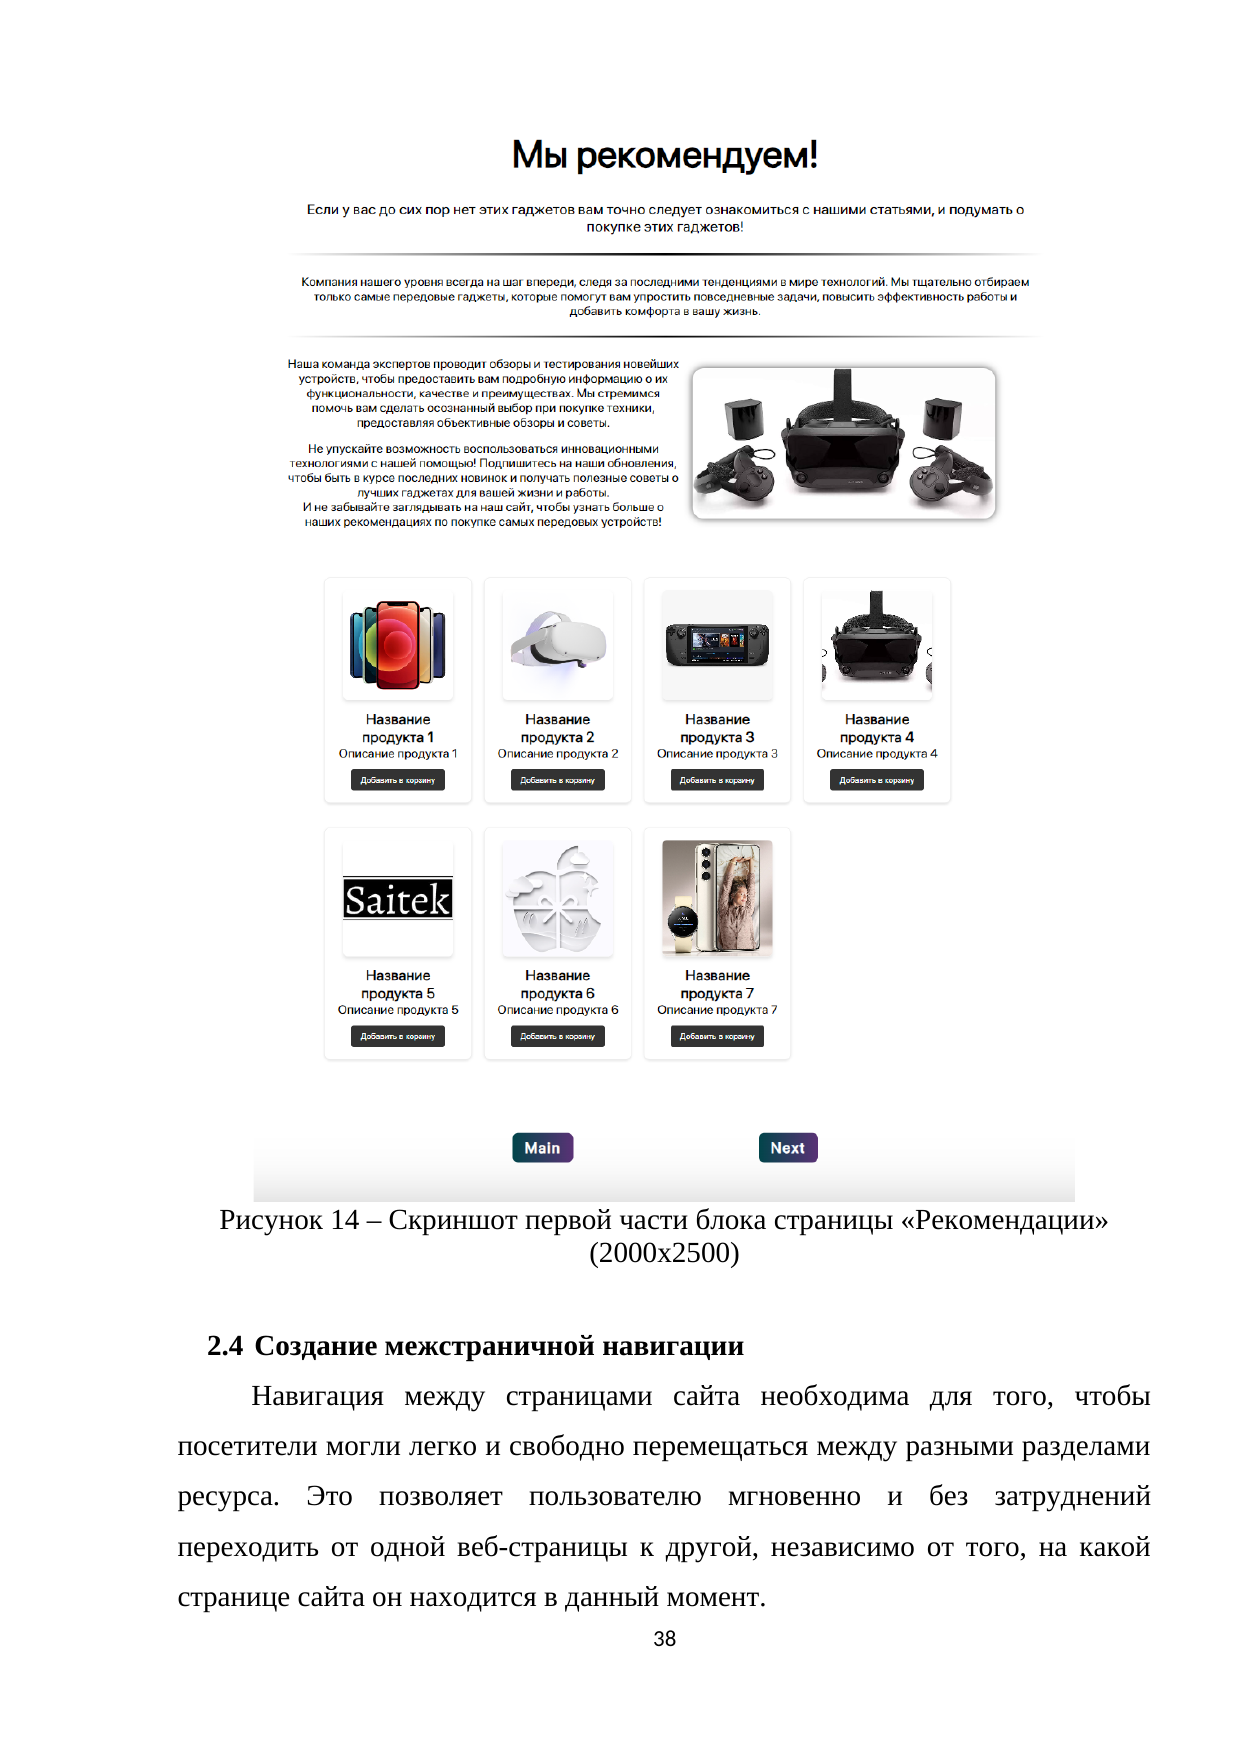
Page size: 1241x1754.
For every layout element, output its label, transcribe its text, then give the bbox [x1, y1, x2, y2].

picture [253, 118, 1075, 1202]
list Создание межстраничной навигации [207, 1328, 1152, 1361]
text Навигация между страницами сайта необходима для того, чтобы посетители могли легко и свободно перемещаться между разными разделами ресурса. Это позволяет пользователю мгновенно и без затруднений переходить от одной веб-страницы к другой, независимо от того, на какой странице сайта он находится в данный момент. [177, 1378, 1152, 1613]
text Рисунок 14 – Скриншот первой части блока страницы «Рекомендации» (2000х2500) [177, 1202, 1152, 1269]
